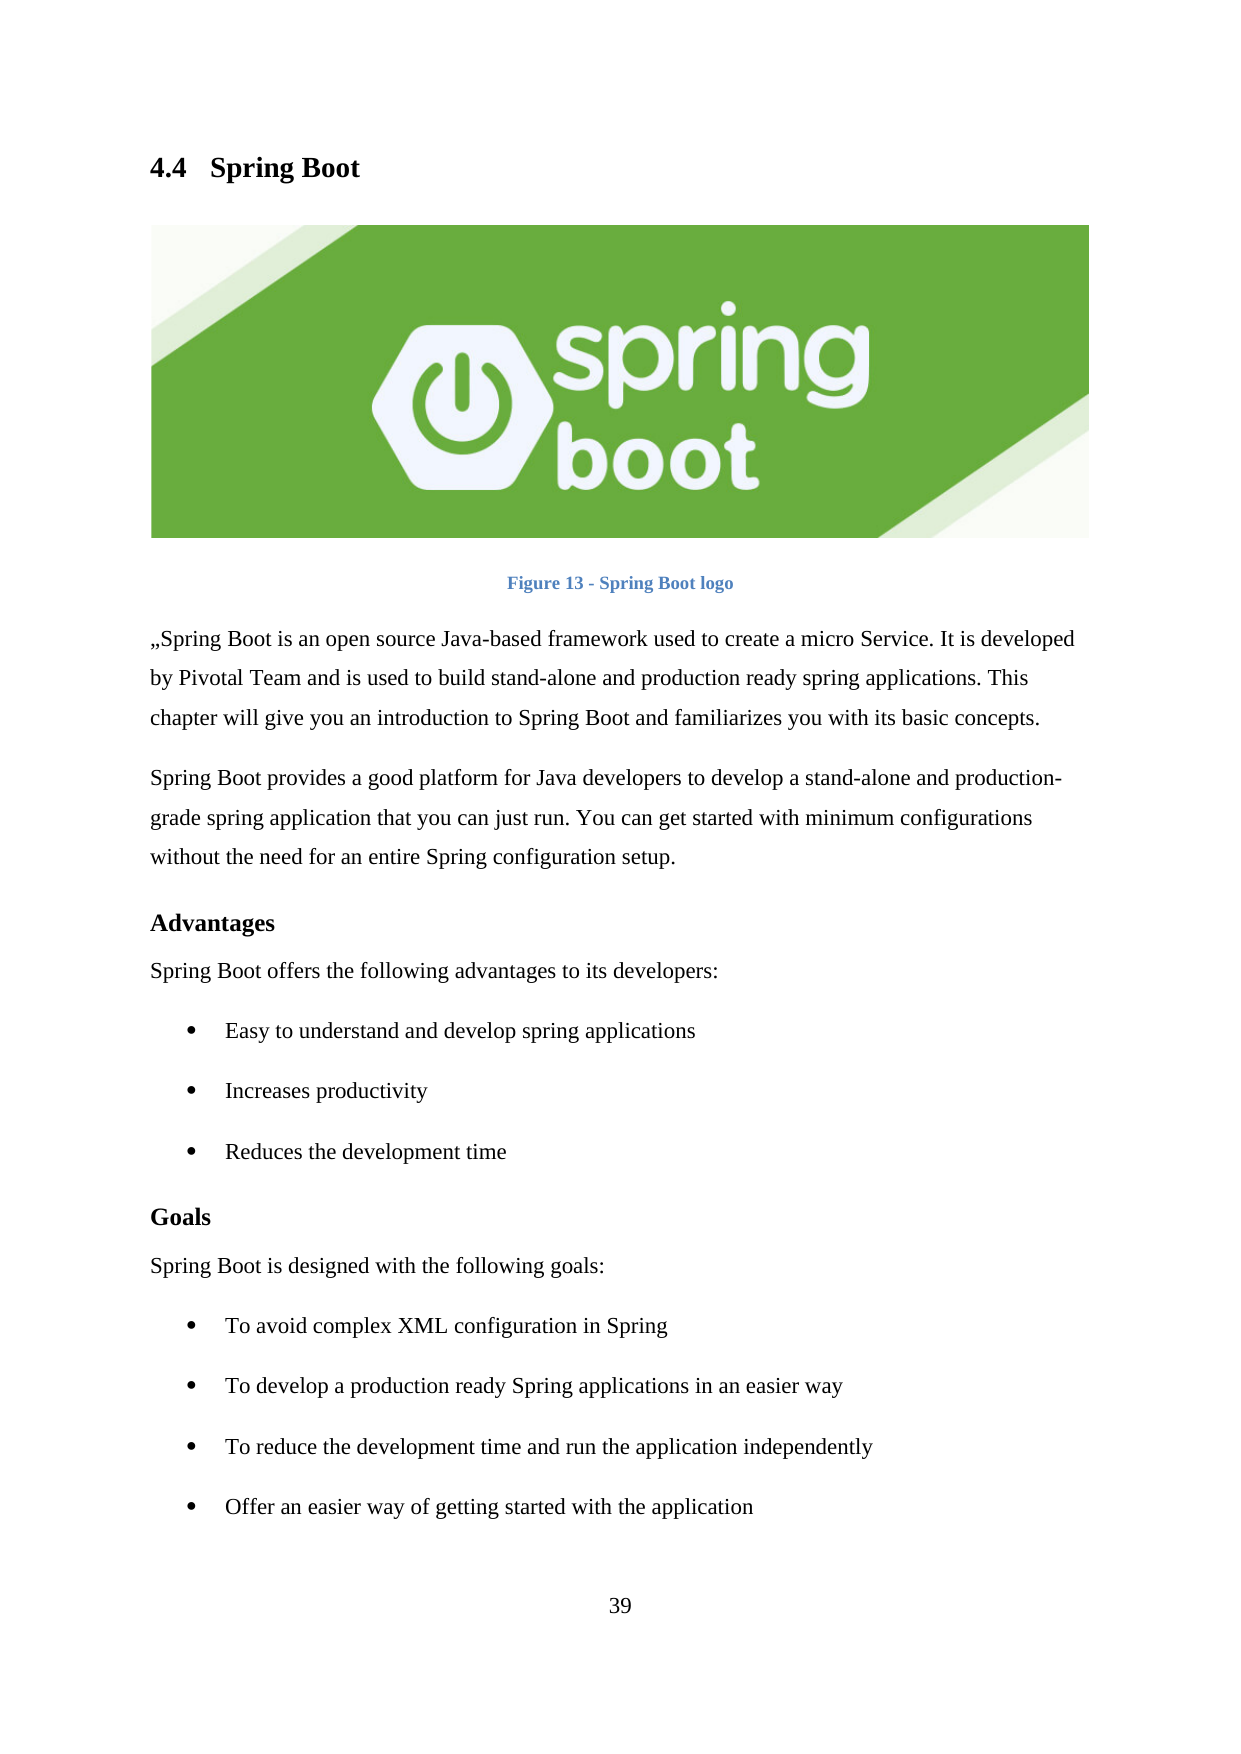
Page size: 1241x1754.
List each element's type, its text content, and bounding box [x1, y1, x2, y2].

list To develop a production ready Spring applications in an easier way [187, 1372, 1090, 1399]
text Spring Boot is designed with the following goals: [150, 1252, 1090, 1278]
list Offer an easier way of getting started with the application [187, 1493, 1090, 1519]
list Easy to understand and develop spring applications [187, 1017, 1090, 1044]
picture [151, 225, 1089, 538]
list Reduces the development time [187, 1138, 1090, 1164]
text Spring Boot provides a good platform for Java developers to develop a stand-alone and production-grade spring application that you can just run. You can get started with minimum configurations without the need for an entire Spring configuration setup. [150, 764, 1090, 869]
subtitle Advantages [150, 908, 1090, 936]
list To avoid complex XML configuration in Spring [187, 1312, 1090, 1338]
text „Spring Boot is an open source Java-based framework used to create a micro Service. It is developed by Pivotal Team and is used to build stand-alone and production ready spring applications. This chapter will give you an introduction to Spring Boot and familiarizes you with its basic concepts. [150, 625, 1090, 730]
subtitle Spring Boot [150, 150, 1090, 183]
text Spring Boot offers the following advantages to its developers: [150, 957, 1090, 983]
list Increases productivity [187, 1078, 1090, 1104]
list To reduce the development time and run the application independently [187, 1433, 1090, 1459]
subtitle Goals [150, 1202, 1090, 1231]
